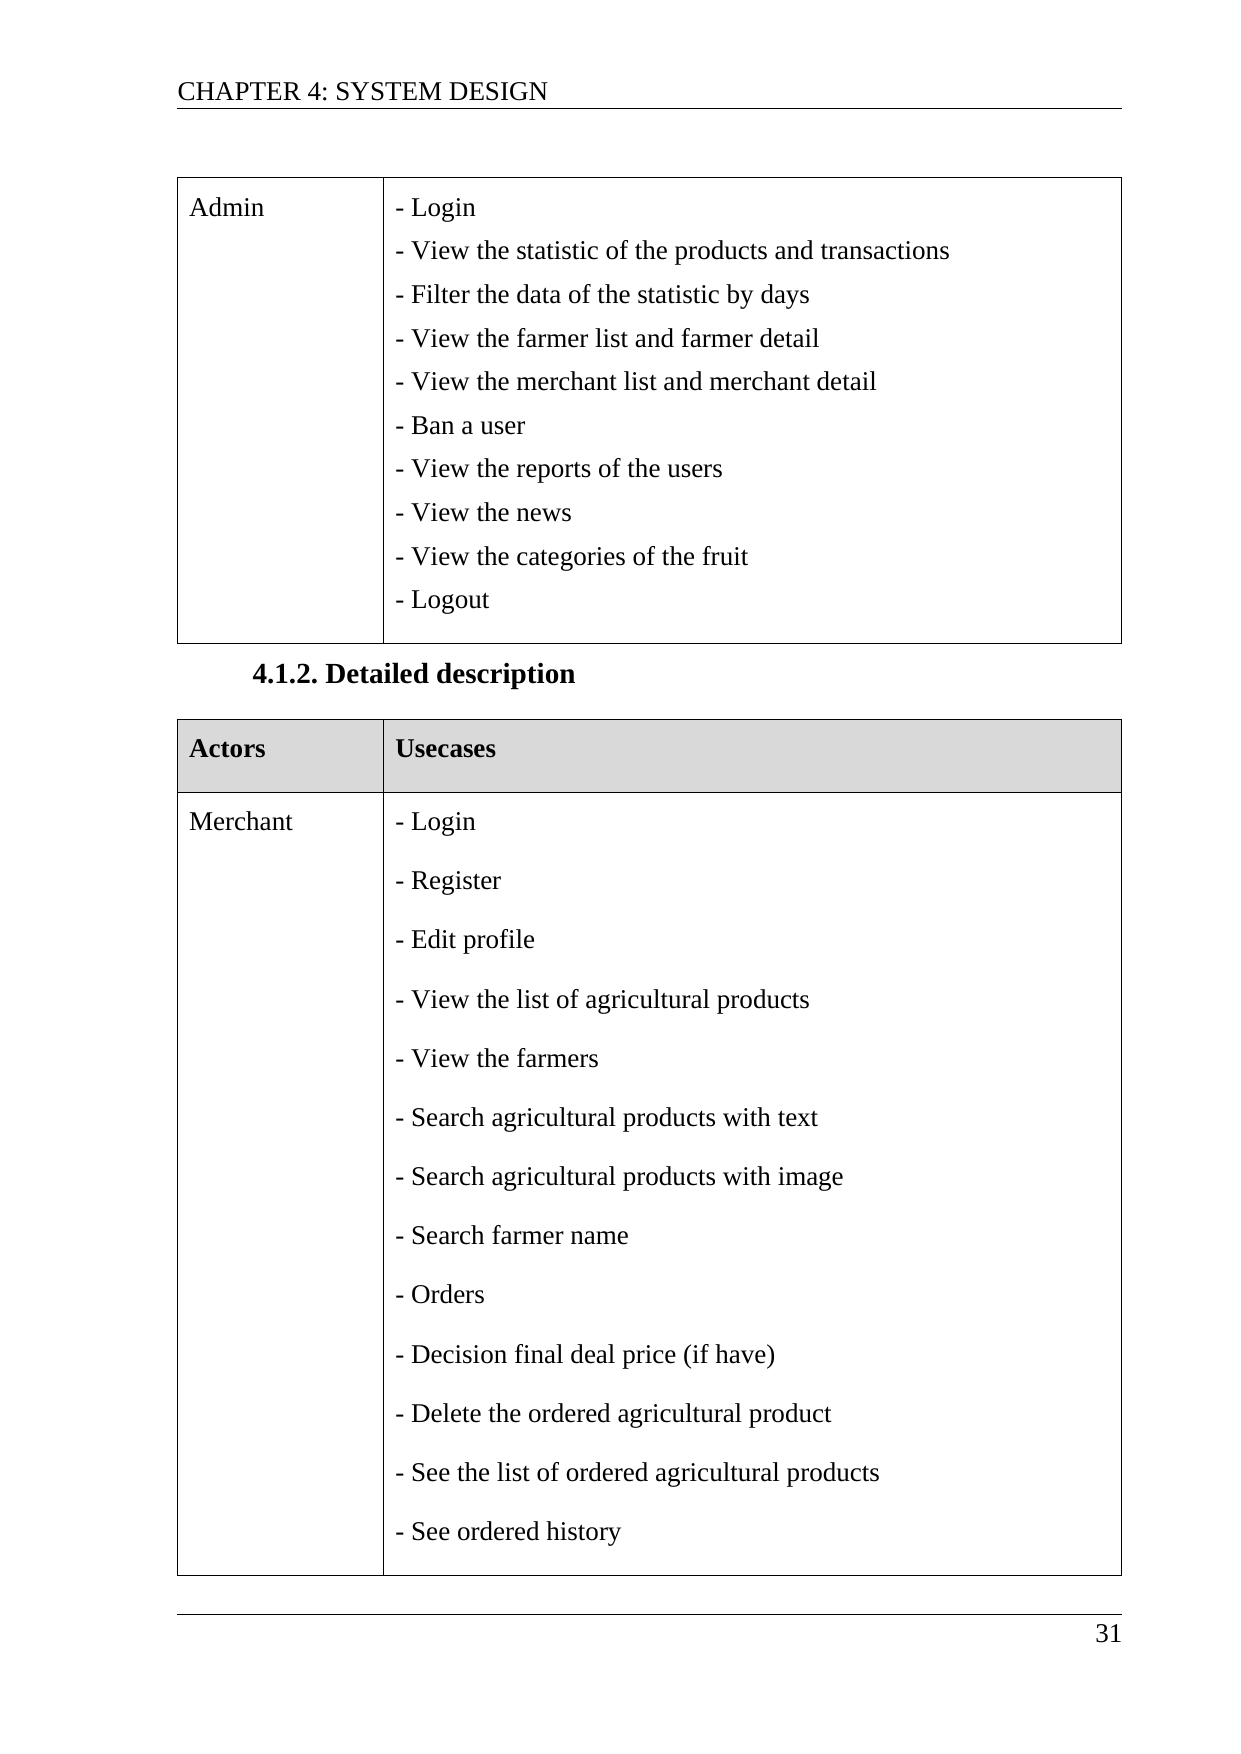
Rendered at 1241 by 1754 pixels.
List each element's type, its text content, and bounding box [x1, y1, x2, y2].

subtitle 4.1.2. Detailed description [177, 656, 1122, 690]
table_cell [384, 793, 1121, 1574]
table_header Usecases [384, 720, 1121, 792]
table_header Actors [178, 720, 383, 792]
table_cell Admin [178, 178, 383, 643]
table_cell - Login - View the statistic of the products and transactions - Filter the data of the statistic by days - View the farmer list and farmer detail - View the merchant list and merchant detail - Ban a user - View the reports of the users - View the news - View the categories of the fruit - Logout [384, 178, 1121, 643]
table_cell Merchant [178, 793, 383, 1574]
